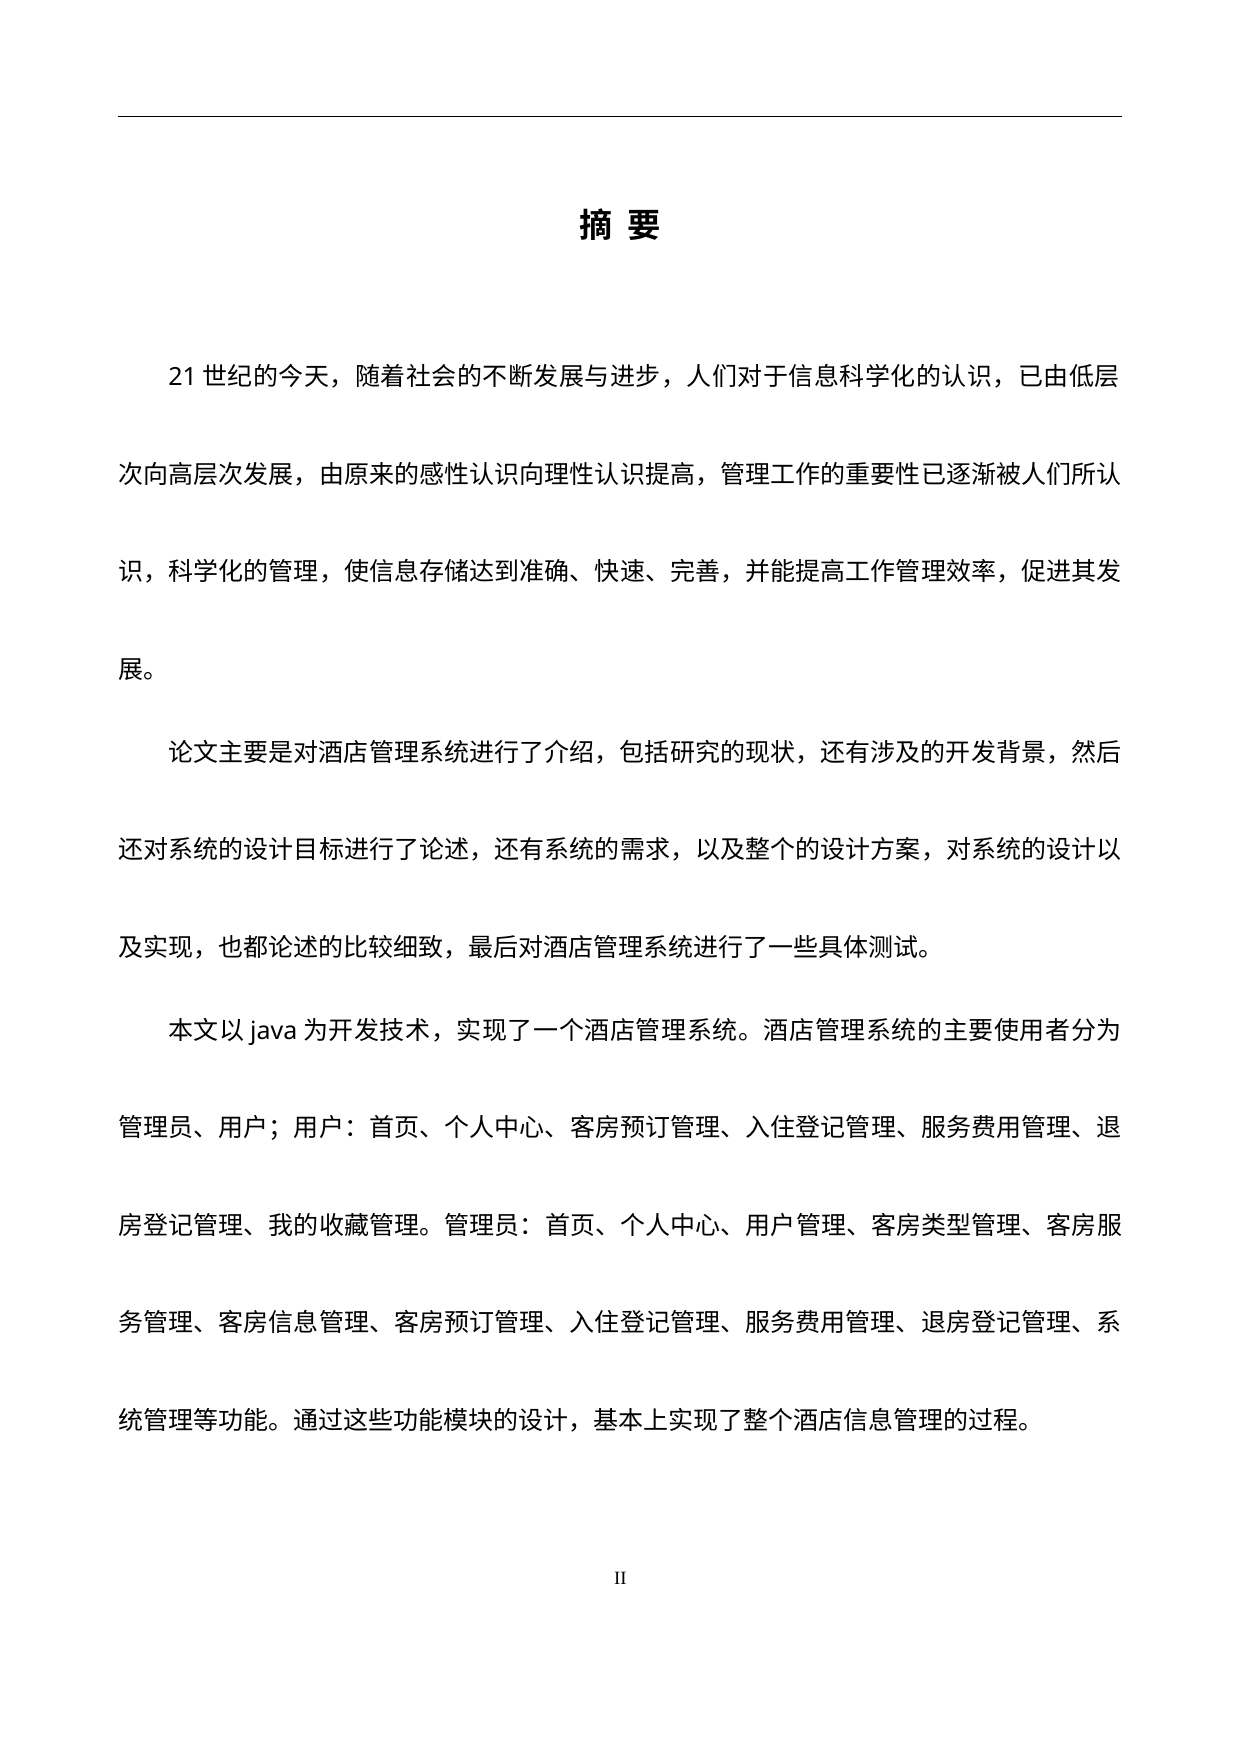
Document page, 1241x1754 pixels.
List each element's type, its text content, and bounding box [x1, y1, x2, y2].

text 摘 要 [118, 191, 1122, 256]
text 论文主要是对酒店管理系统进行了介绍，包括研究的现状，还有涉及的开发背景，然后还对系统的设计目标进行了论述，还有系统的需求，以及整个的设计方案，对系统的设计以及实现，也都论述的比较细致，最后对酒店管理系统进行了一些具体测试。 [118, 718, 1122, 978]
text 21世纪的今天，随着社会的不断发展与进步，人们对于信息科学化的认识，已由低层次向高层次发展，由原来的感性认识向理性认识提高，管理工作的重要性已逐渐被人们所认识，科学化的管理，使信息存储达到准确、快速、完善，并能提高工作管理效率，促进其发展。 [118, 342, 1122, 700]
text 本文以java为开发技术，实现了一个酒店管理系统。酒店管理系统的主要使用者分为管理员、用户；用户：首页、个人中心、客房预订管理、入住登记管理、服务费用管理、退房登记管理、我的收藏管理。管理员：首页、个人中心、用户管理、客房类型管理、客房服务管理、客房信息管理、客房预订管理、入住登记管理、服务费用管理、退房登记管理、系统管理等功能。通过这些功能模块的设计，基本上实现了整个酒店信息管理的过程。 [118, 996, 1122, 1451]
